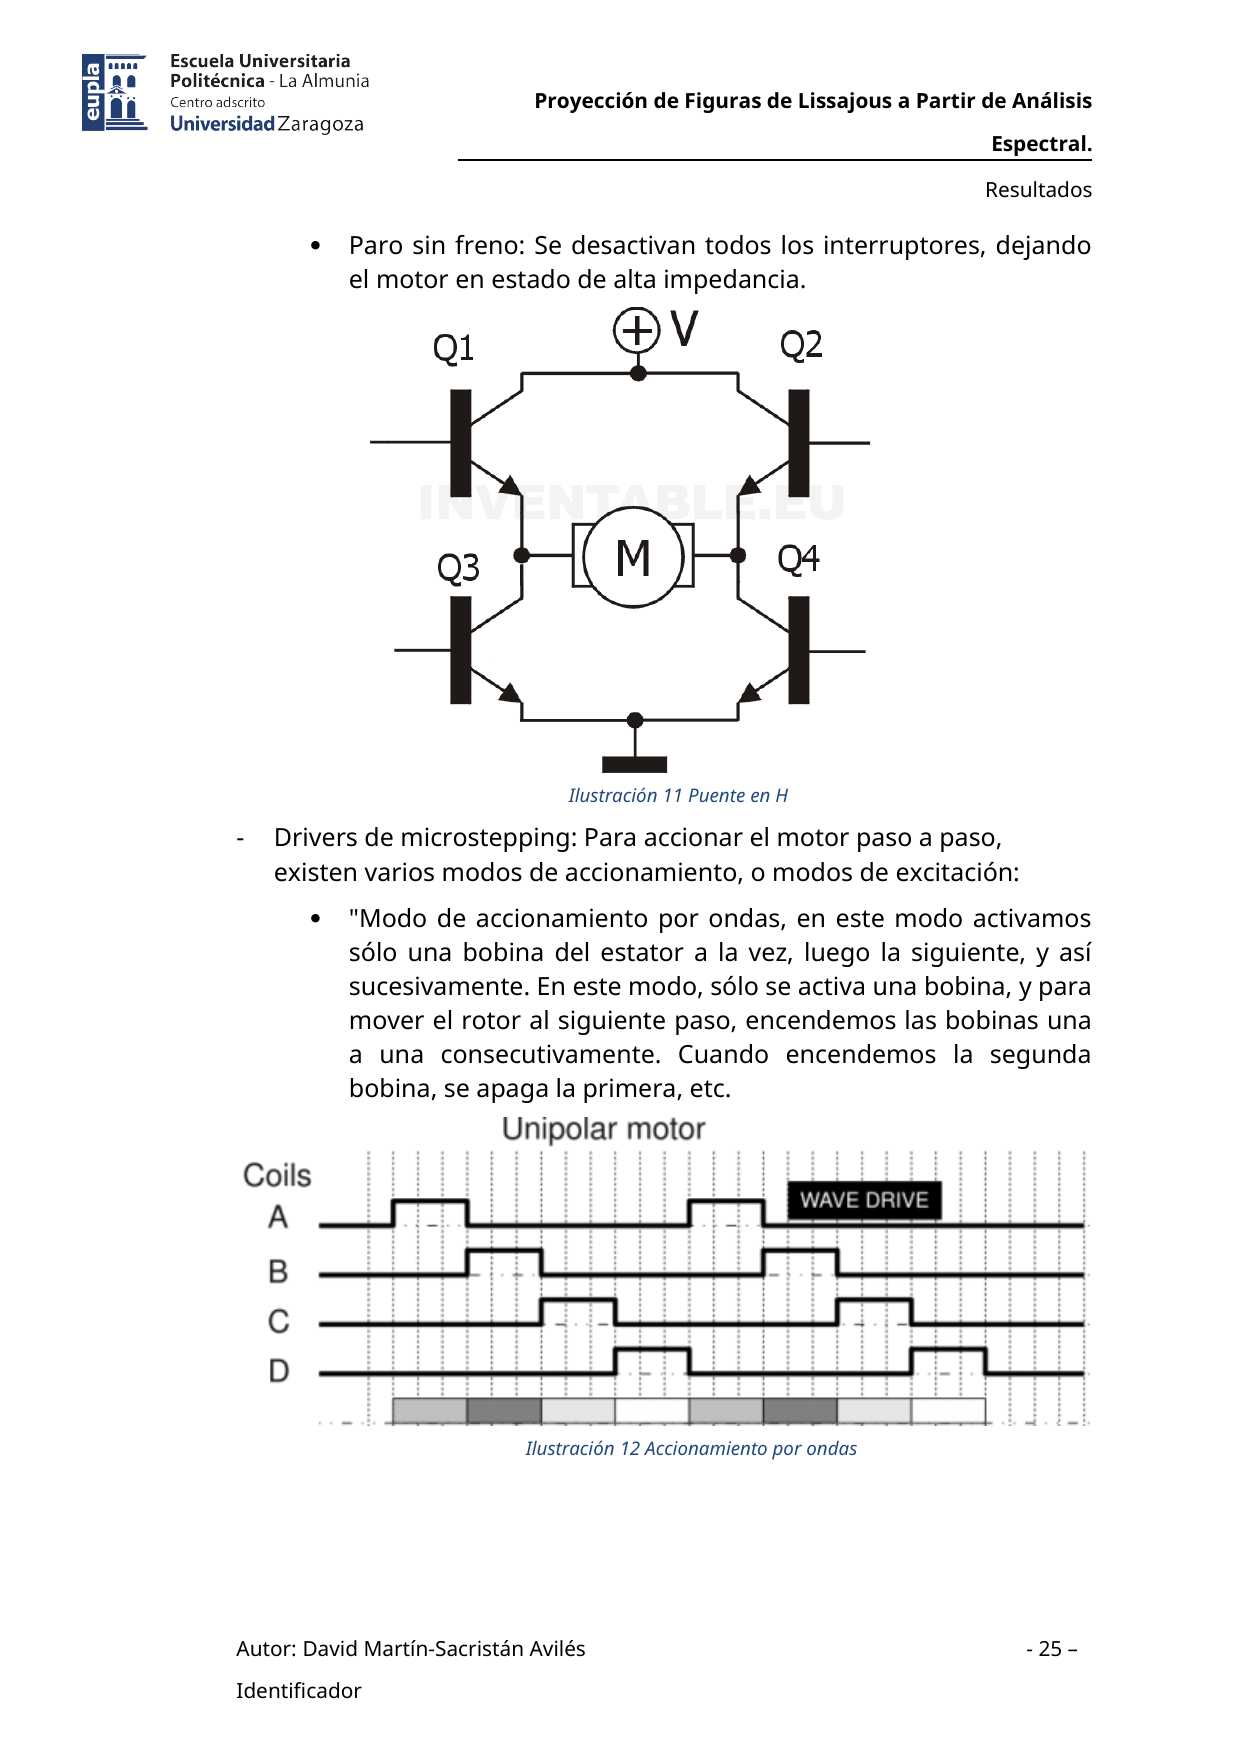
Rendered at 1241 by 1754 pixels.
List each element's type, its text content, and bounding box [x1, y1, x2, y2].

picture [82, 54, 370, 135]
list Paro sin freno: Se desactivan todos los interruptores, dejando el motor en estado de alta impedancia. [311, 228, 1092, 296]
picture [233, 1117, 1093, 1426]
list "Modo de accionamiento por ondas, en este modo activamos sólo una bobina del estator a la vez, luego la siguiente, y así sucesivamente. En este modo, sólo se activa una bobina, y para mover el rotor al siguiente paso, encendemos las bobinas una a una consecutivamente. Cuando encendemos la segunda bobina, se apaga la primera, etc. [311, 901, 1092, 1105]
picture [370, 307, 871, 773]
